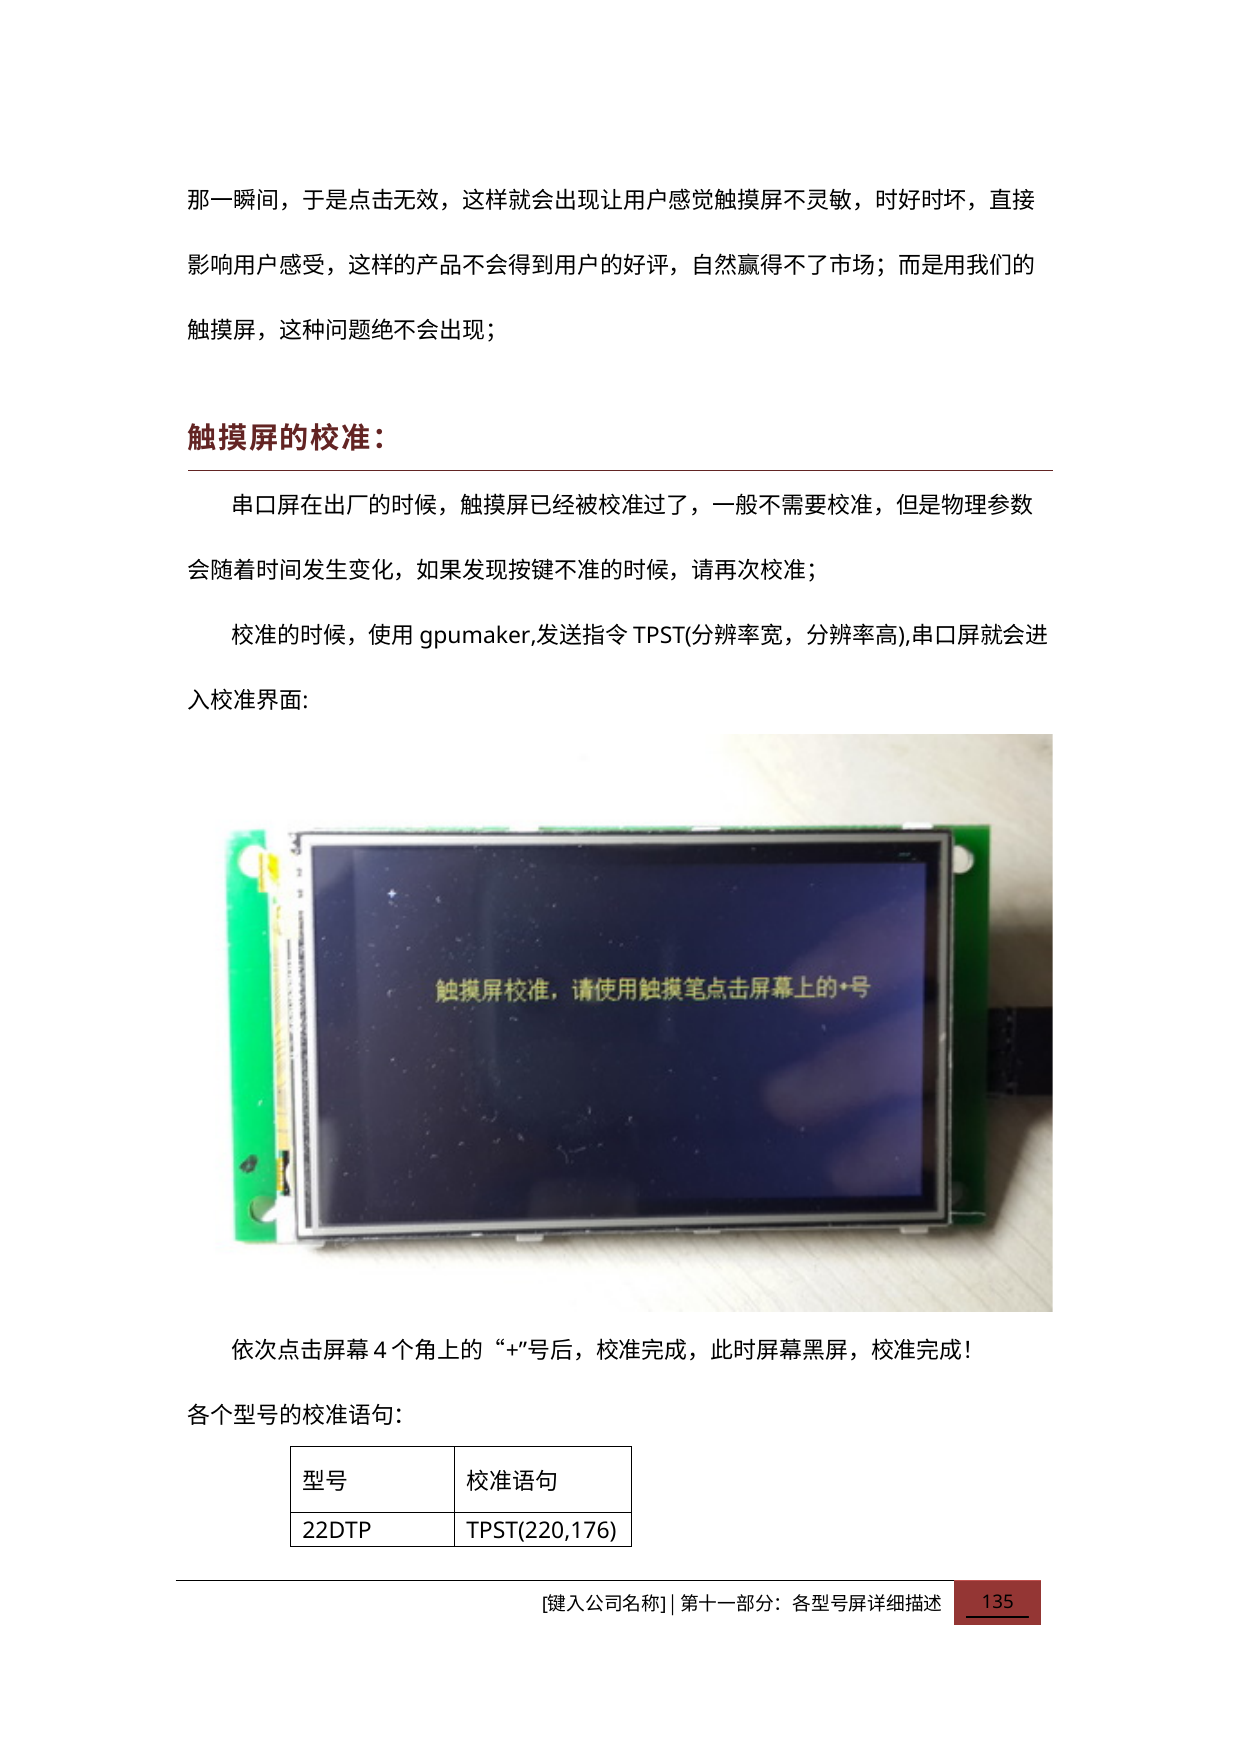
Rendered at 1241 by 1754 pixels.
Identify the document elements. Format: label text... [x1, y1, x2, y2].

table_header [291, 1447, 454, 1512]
text 依次点击屏幕4个角上的“+”号后，校准完成，此时屏幕黑屏，校准完成！ [187, 1316, 1053, 1381]
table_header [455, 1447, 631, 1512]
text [187, 166, 1053, 361]
text 各个型号的校准语句： [187, 1381, 1053, 1446]
picture [187, 734, 1053, 1312]
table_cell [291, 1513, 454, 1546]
subtitle 触摸屏的校准： [187, 403, 1053, 471]
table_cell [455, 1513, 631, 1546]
text 串口屏在出厂的时候，触摸屏已经被校准过了，一般不需要校准，但是物理参数会随着时间发生变化，如果发现按键不准的时候，请再次校准； [187, 471, 1053, 601]
text 校准的时候，使用gpumaker,发送指令TPST(分辨率宽，分辨率高),串口屏就会进入校准界面: [187, 601, 1053, 731]
